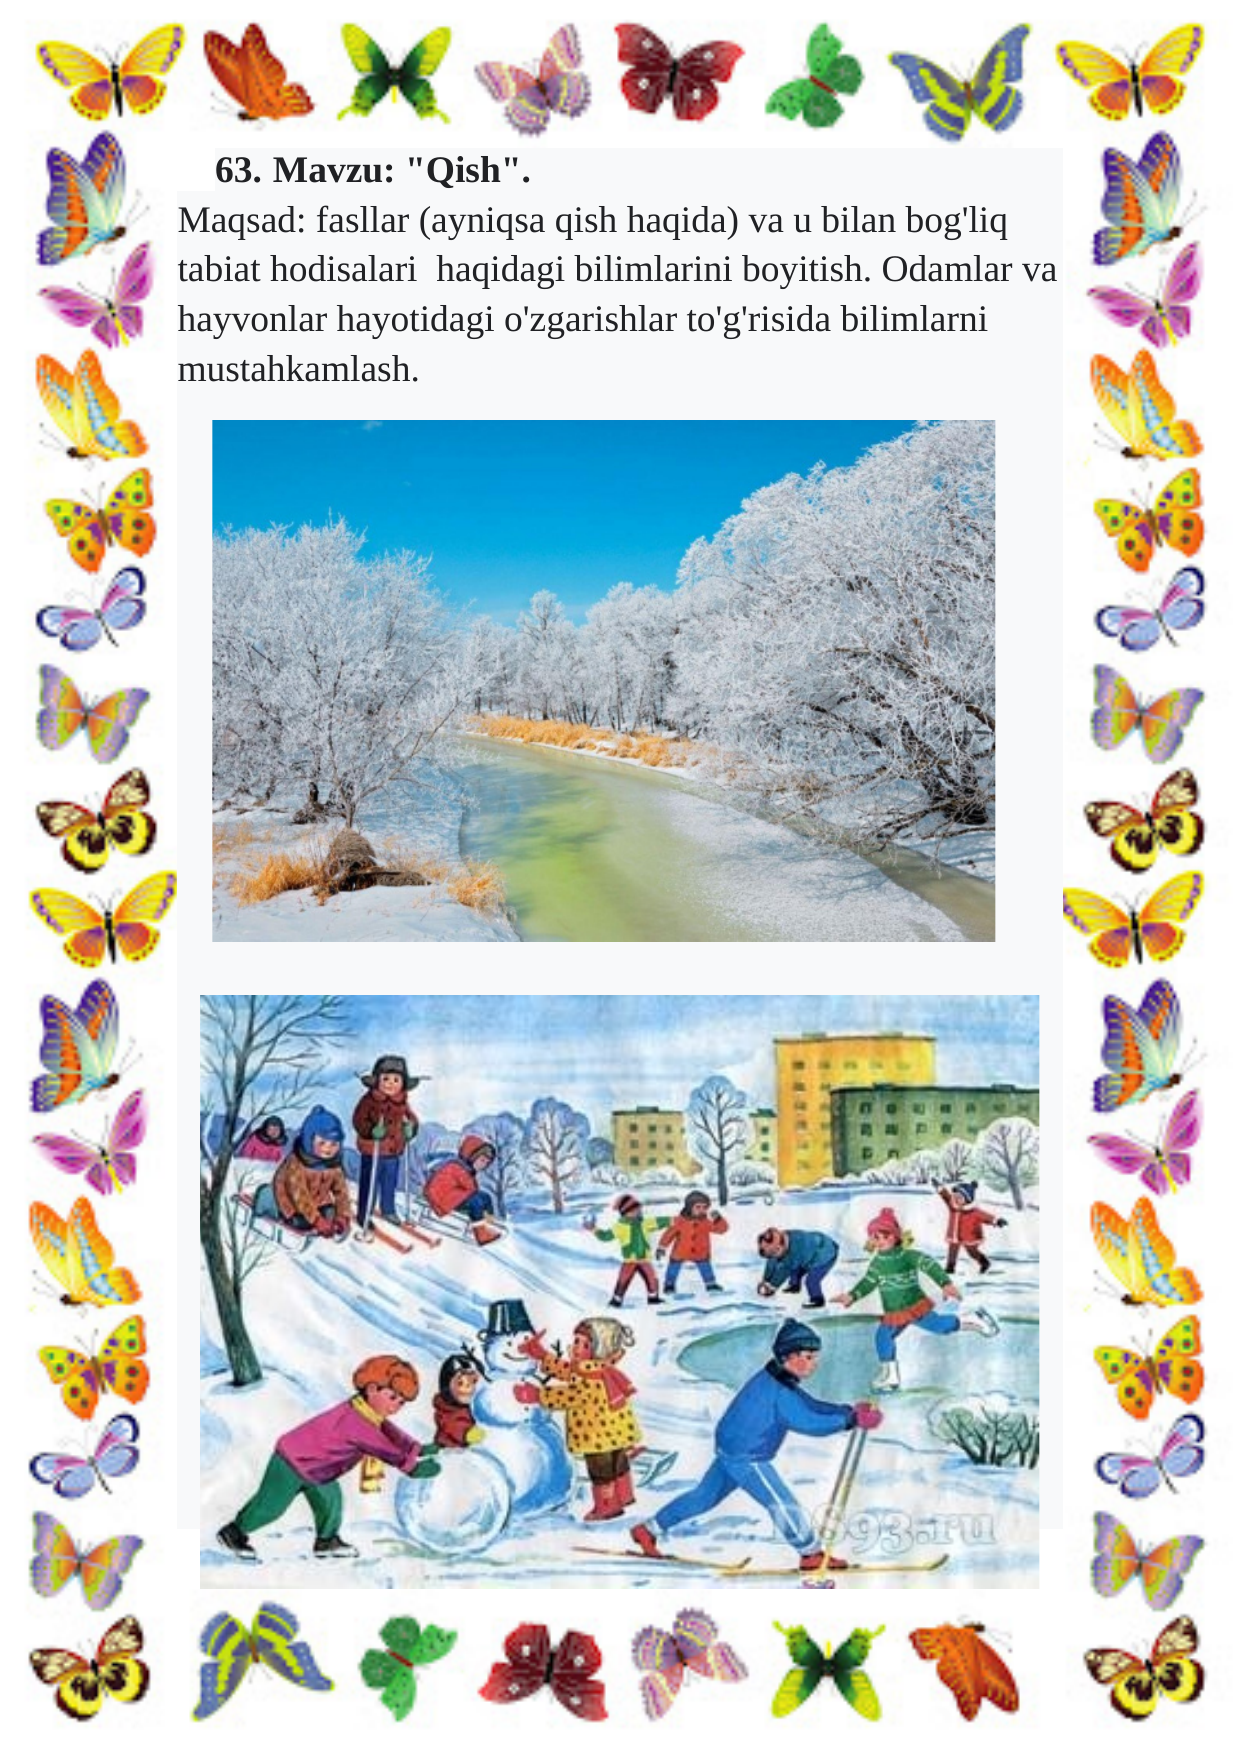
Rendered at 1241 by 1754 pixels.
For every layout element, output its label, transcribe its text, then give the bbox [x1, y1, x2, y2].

text Maqsad: fasllar (ayniqsa qish haqida) va u bilan bog'liq tabiat hodisalari haqidagi bilimlarini boyitish. Odamlar va hayvonlar hayotidagi o'zgarishlar to'g'risida bilimlarni mustahkamlash. [177, 197, 1063, 389]
list Mavzu: "Qish". [215, 148, 1063, 191]
picture [0, 0, 1239, 1754]
